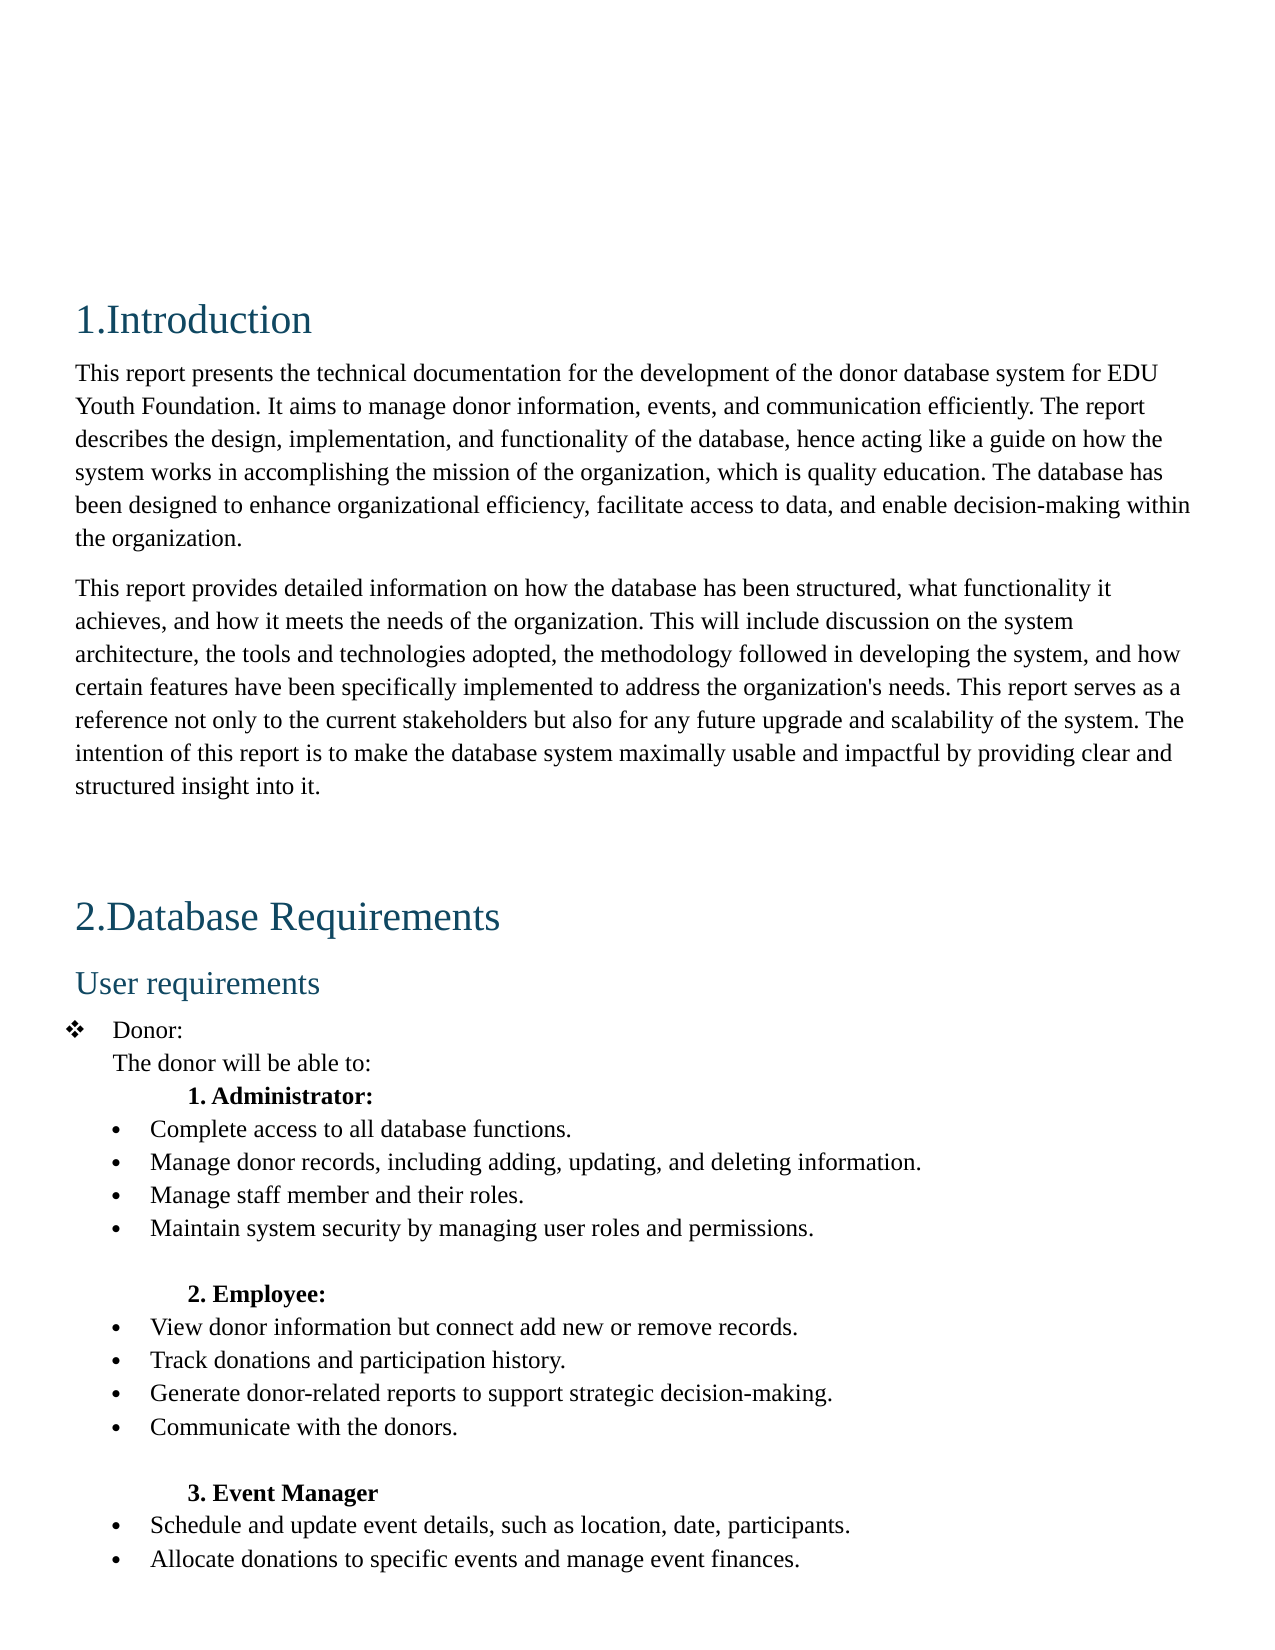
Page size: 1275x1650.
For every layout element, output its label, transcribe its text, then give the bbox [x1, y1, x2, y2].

text This report provides detailed information on how the database has been structured, what functionality it achieves, and how it meets the needs of the organization. This will include discussion on the system architecture, the tools and technologies adopted, the methodology followed in developing the system, and how certain features have been specifically implemented to address the organization's needs. This report serves as a reference not only to the current stakeholders but also for any future upgrade and scalability of the system. The intention of this report is to make the database system maximally usable and impactful by providing clear and structured insight into it. [75, 573, 1200, 800]
subtitle User requirements [75, 963, 1200, 1001]
list Communicate with the donors. [112, 1412, 1200, 1440]
list Allocate donations to specific events and manage event finances. [112, 1544, 1200, 1572]
text This report presents the technical documentation for the development of the donor database system for EDU Youth Foundation. It aims to manage donor information, events, and communication efficiently. The report describes the design, implementation, and functionality of the database, hence acting like a guide on how the system works in accomplishing the mission of the organization, which is quality education. The database has been designed to enhance organizational efficiency, facilitate access to data, and enable decision-making within the organization. [75, 358, 1200, 552]
list Manage donor records, including adding, updating, and deleting information. [112, 1147, 1200, 1176]
list Track donations and participation history. [112, 1346, 1200, 1374]
list Donor: [75, 1015, 1200, 1044]
list Complete access to all database functions. [112, 1114, 1200, 1143]
list View donor information but connect add new or remove records. [112, 1312, 1200, 1341]
list The donor will be able to: [112, 1048, 1200, 1077]
subtitle 2.Database Requirements [75, 891, 1200, 939]
list Schedule and update event details, such as location, date, participants. [112, 1511, 1200, 1539]
list Generate donor-related reports to support strategic decision-making. [112, 1378, 1200, 1407]
list Maintain system security by managing user roles and permissions. [112, 1213, 1200, 1242]
list 2. Employee: [187, 1279, 1200, 1308]
subtitle 1.Introduction [75, 294, 1200, 342]
list 3. Event Manager [187, 1478, 1200, 1506]
list 1. Administrator: [187, 1081, 1200, 1110]
list Manage staff member and their roles. [112, 1180, 1200, 1209]
